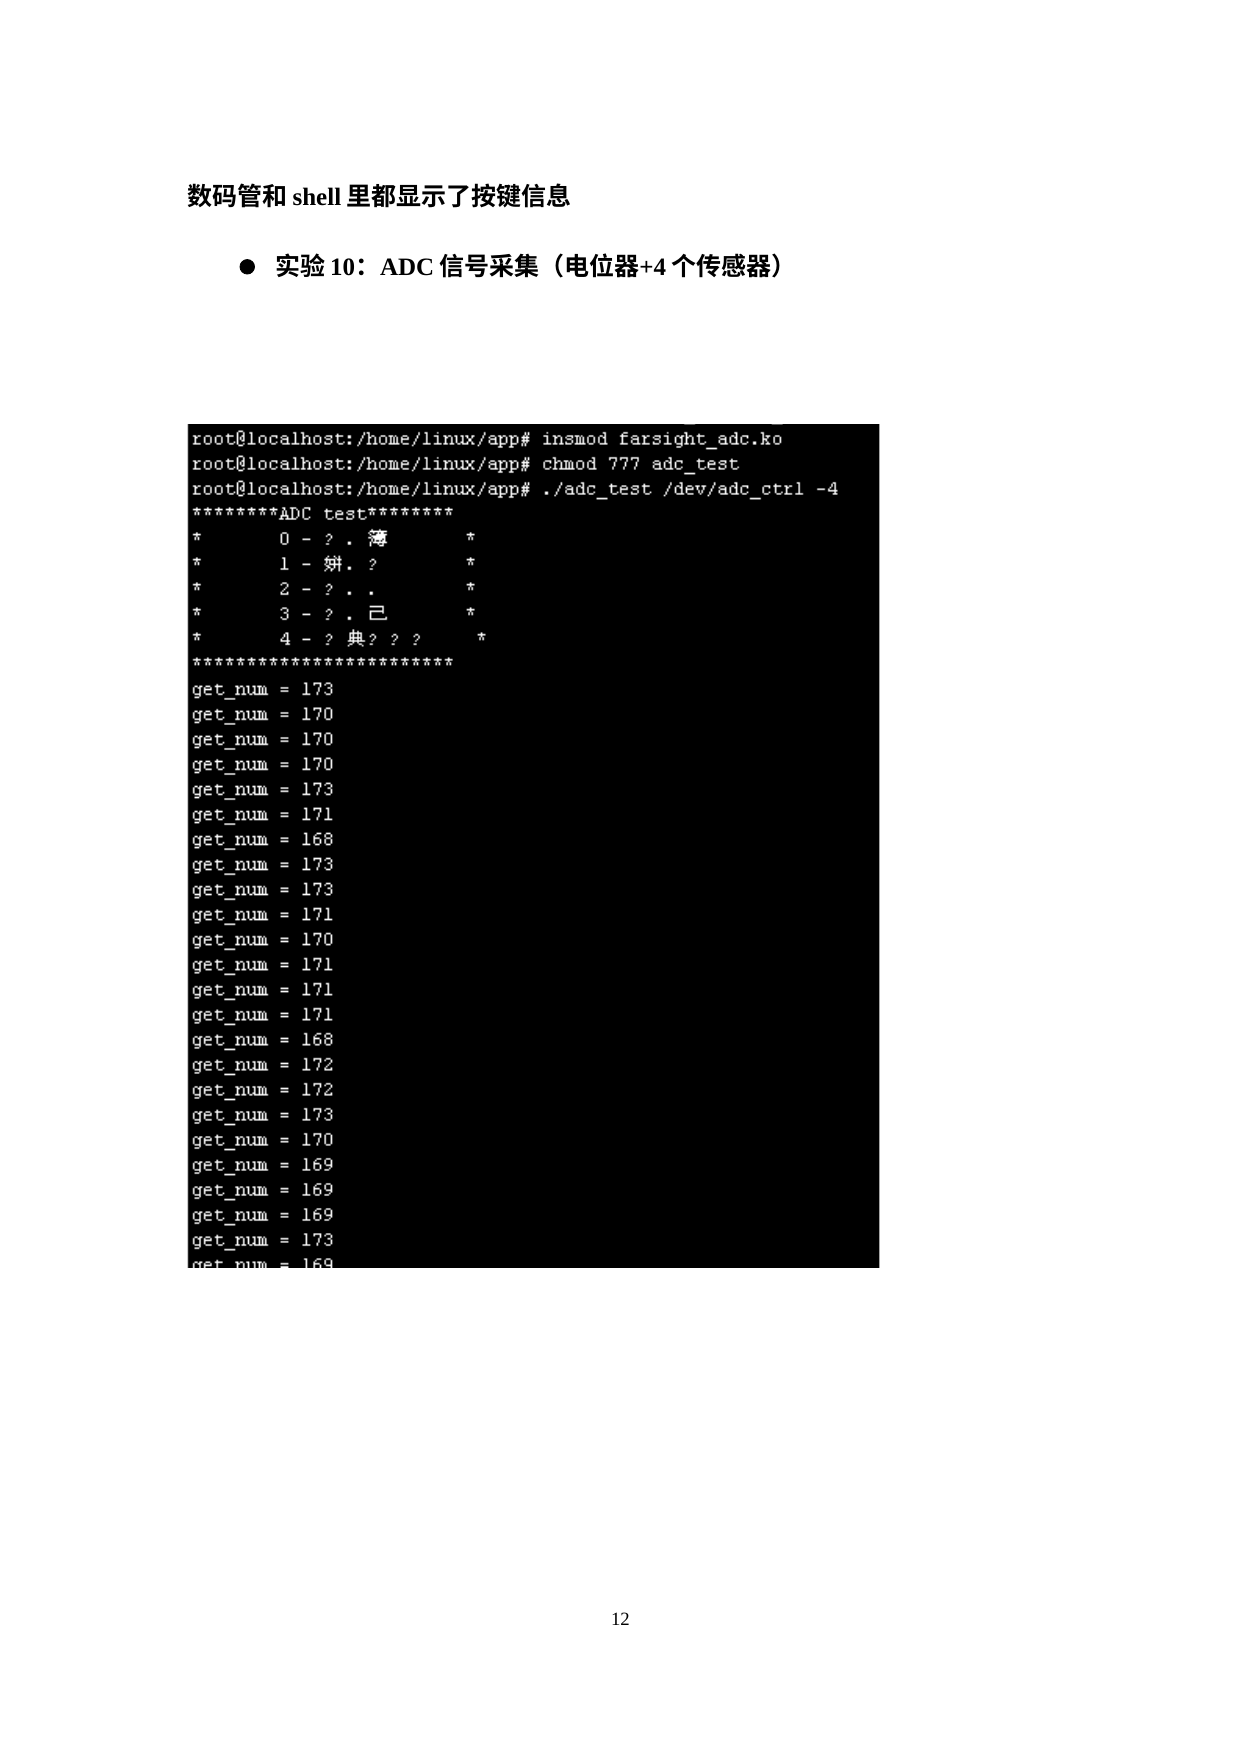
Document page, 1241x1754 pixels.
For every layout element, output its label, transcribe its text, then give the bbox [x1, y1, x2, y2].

picture [187, 424, 880, 1268]
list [187, 232, 1053, 1269]
list 实验9：小键盘/数码管 数码管和shell里都显示了按键信息 [187, 162, 1053, 227]
